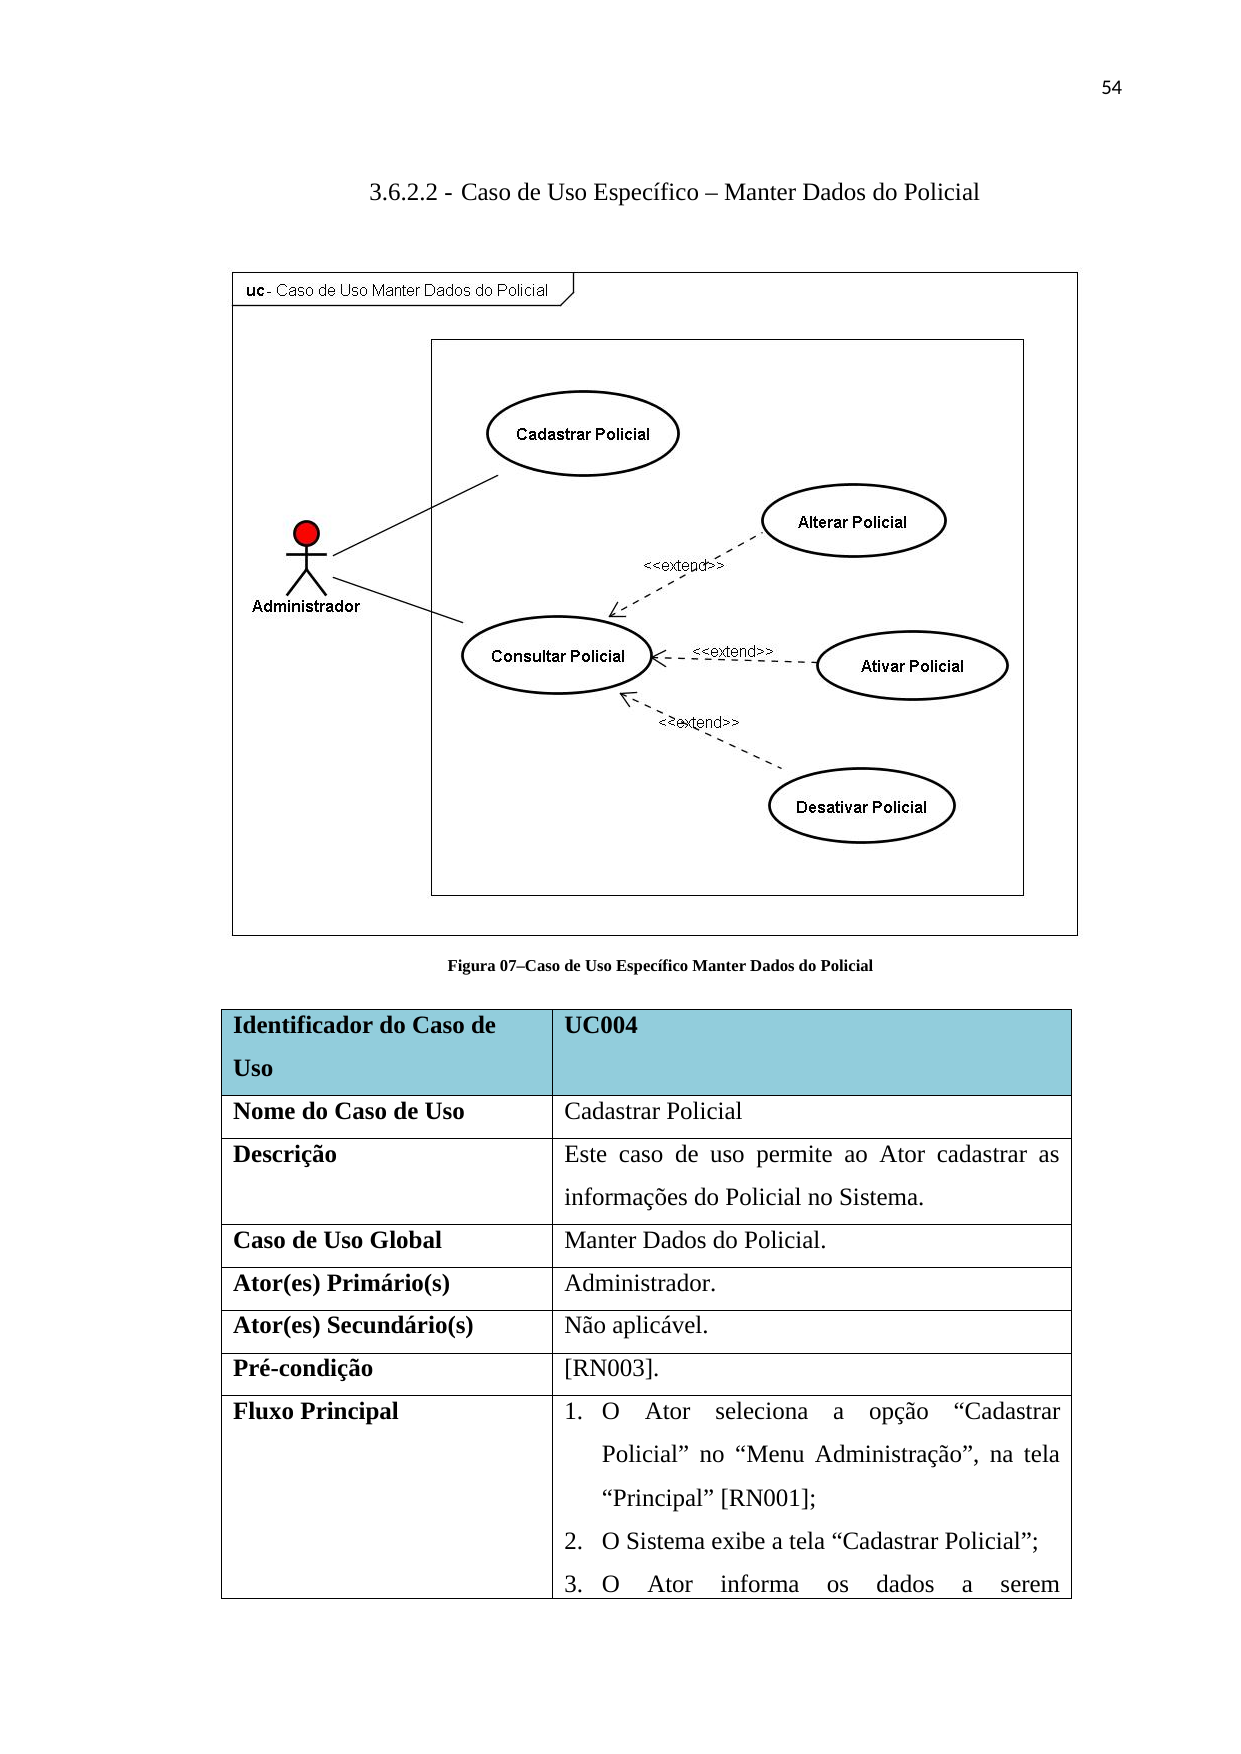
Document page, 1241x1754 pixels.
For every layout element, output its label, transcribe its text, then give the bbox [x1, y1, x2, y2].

table_cell Fluxo Principal [222, 1396, 552, 1598]
text Caso de Uso Específico – Manter Dados do Policial [369, 177, 1122, 206]
table_header Identificador do Caso de Uso [222, 1010, 552, 1095]
table_header UC004 [553, 1010, 1071, 1095]
table_cell Nome do Caso de Uso [222, 1096, 552, 1138]
table_cell Este caso de uso permite ao Ator cadastrar as informações do Policial no Sistema. [553, 1139, 1071, 1224]
table_cell Caso de Uso Global [222, 1225, 552, 1267]
picture [219, 259, 1085, 944]
table_cell Não aplicável. [553, 1311, 1071, 1352]
table_cell [RN003]. [553, 1354, 1071, 1395]
table_cell Ator(es) Primário(s) [222, 1268, 552, 1309]
table_cell Descrição [222, 1139, 552, 1224]
table_cell Cadastrar Policial [553, 1096, 1071, 1138]
table_cell Pré-condição [222, 1354, 552, 1395]
table_cell Ator(es) Secundário(s) [222, 1311, 552, 1352]
table_cell Administrador. [553, 1268, 1071, 1309]
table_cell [553, 1396, 1071, 1598]
table_cell Manter Dados do Policial. [553, 1225, 1071, 1267]
